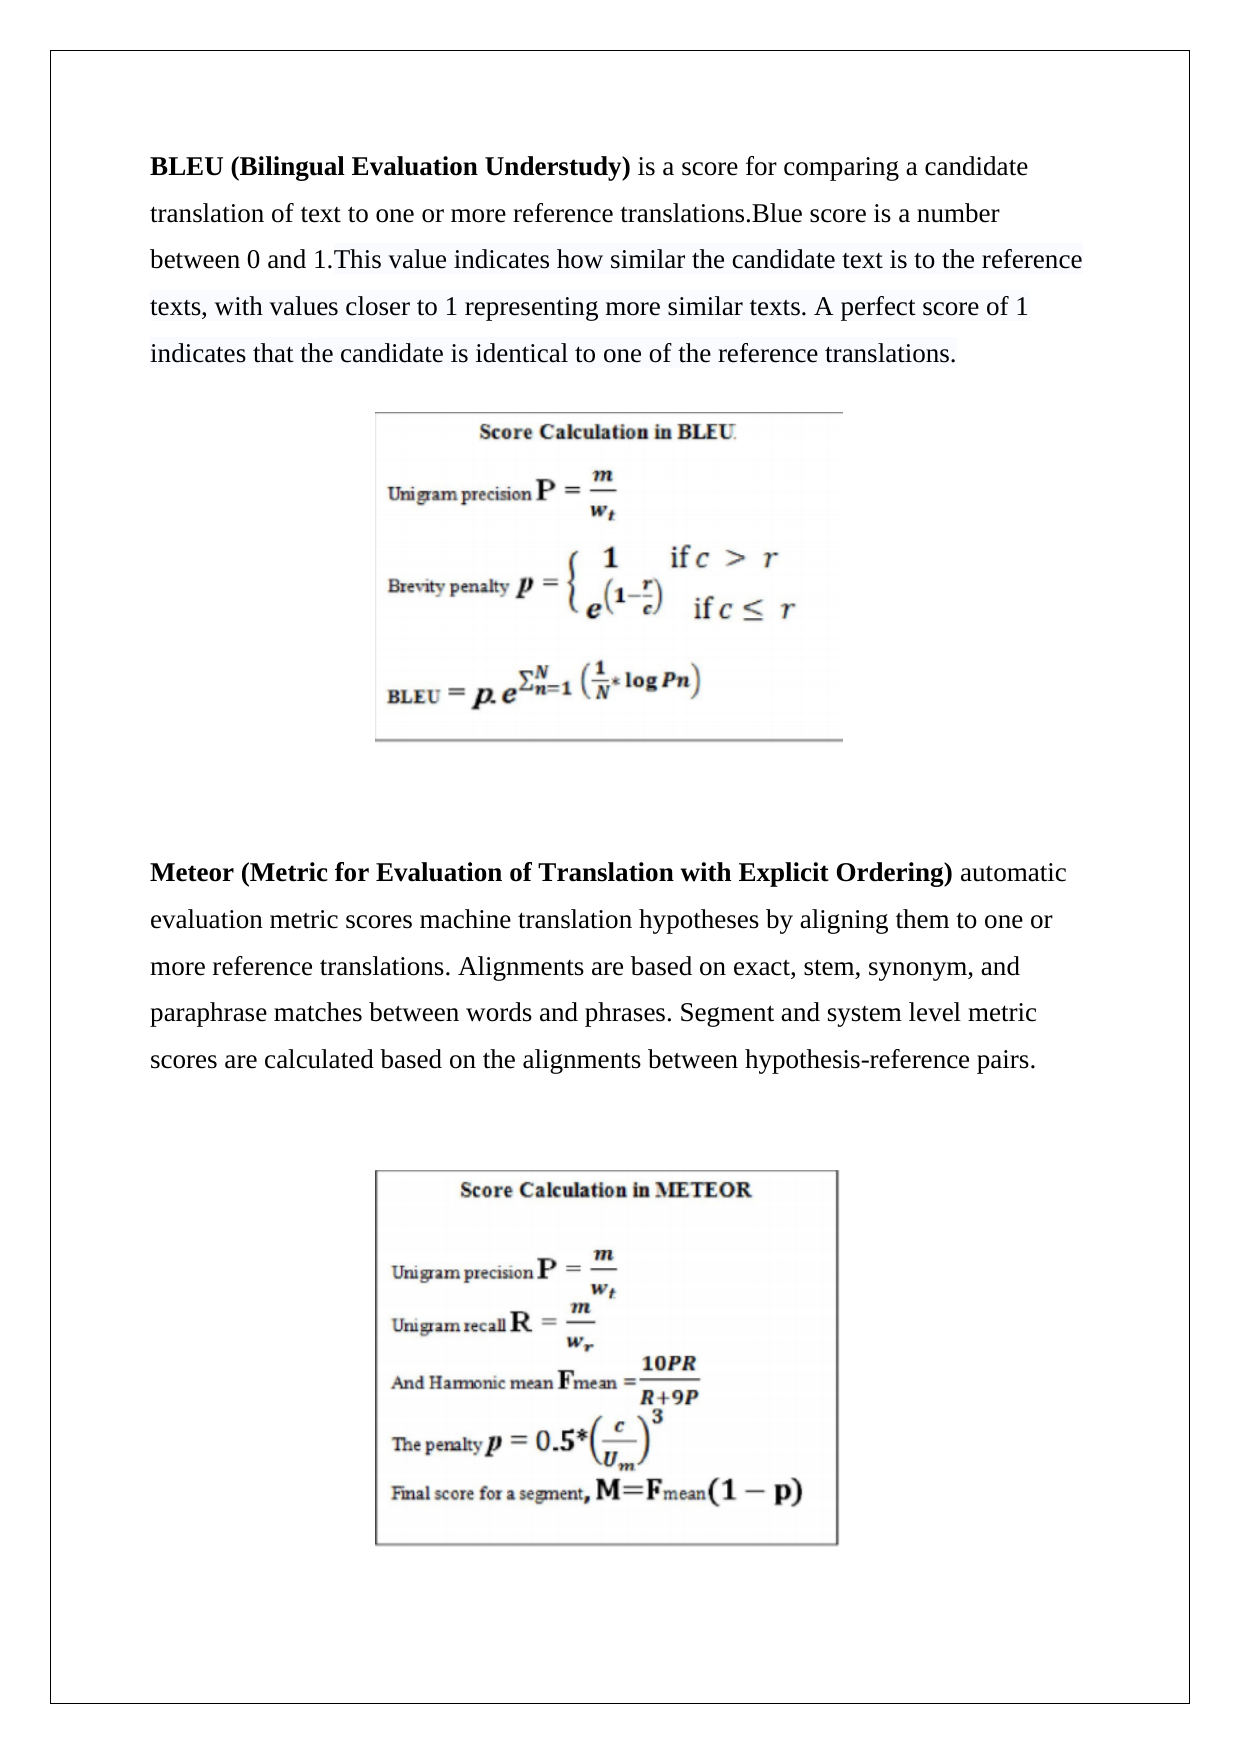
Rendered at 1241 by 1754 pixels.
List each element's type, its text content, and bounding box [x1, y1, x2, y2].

picture [375, 412, 843, 751]
text BLEU (Bilingual Evaluation Understudy) is a score for comparing a candidate translation of text to one or more reference translations.Blue score is a number between 0 and 1.This value indicates how similar the candidate text is to the reference texts, with values closer to 1 representing more similar texts. A perfect score of 1 indicates that the candidate is identical to one of the reference translations. [150, 150, 1090, 368]
text Meteor (Metric for Evaluation of Translation with Explicit Ordering) automatic evaluation metric scores machine translation hypotheses by aligning them to one or more reference translations. Alignments are based on exact, stem, synonym, and paraphrase matches between words and phrases. Segment and system level metric scores are calculated based on the alignments between hypothesis-reference pairs. [150, 857, 1090, 1074]
picture [375, 1170, 840, 1547]
